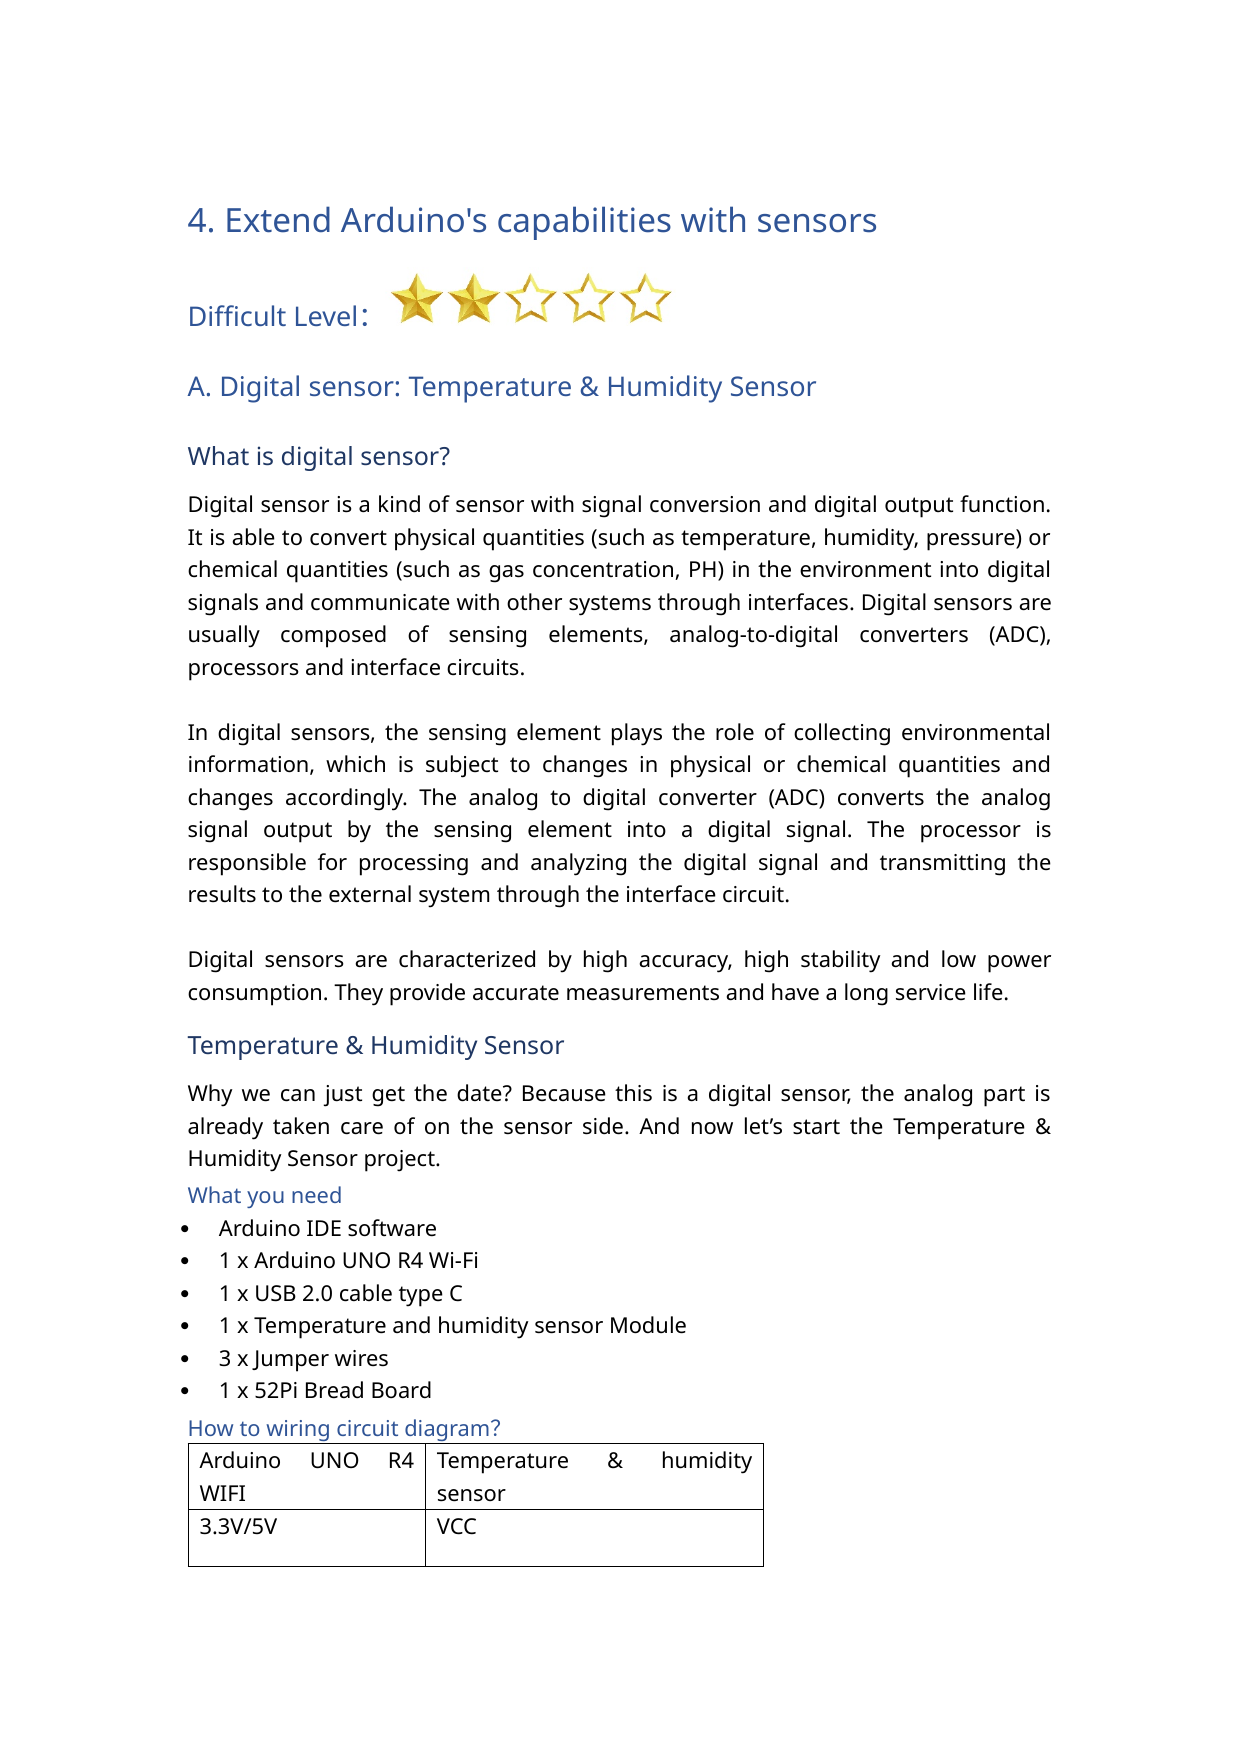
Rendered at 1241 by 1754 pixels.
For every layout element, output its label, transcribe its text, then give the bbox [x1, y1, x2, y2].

subtitle What is digital sensor? [187, 423, 1053, 488]
list 3 x Jumper wires [181, 1341, 1053, 1374]
text Why we can just get the date? Because this is a digital sensor, the analog part is already taken care of on the sensor side. And now let’s start the Temperature & Humidity Sensor project. [187, 1086, 1053, 1174]
subtitle How to wiring circuit diagram？ [187, 1410, 1053, 1443]
picture [385, 267, 678, 326]
subtitle A. Digital sensor: Temperature & Humidity Sensor [187, 354, 1053, 419]
list 1 x USB 2.0 cable type C [181, 1276, 1053, 1309]
text Difficult Level： [187, 252, 1053, 349]
list 1 x Arduino UNO R4 Wi-Fi [181, 1244, 1053, 1276]
text In digital sensors, the sensing element plays the role of collecting environmental information, which is subject to changes in physical or chemical quantities and changes accordingly. The analog to digital converter (ADC) converts the analog signal output by the sensing element into a digital signal. The processor is responsible for processing and analyzing the digital signal and transmitting the results to the external system through the interface circuit. [187, 715, 1053, 910]
table_cell VCC [426, 1510, 763, 1566]
subtitle Temperature & Humidity Sensor [187, 1012, 1053, 1077]
text Digital sensor is a kind of sensor with signal conversion and digital output function. It is able to convert physical quantities (such as temperature, humidity, pressure) or chemical quantities (such as gas concentration, PH) in the environment into digital signals and communicate with other systems through interfaces. Digital sensors are usually composed of sensing elements, analog-to-digital converters (ADC), processors and interface circuits. [187, 488, 1053, 683]
list 1 x Temperature and humidity sensor Module [181, 1309, 1053, 1341]
subtitle 4. Extend Arduino's capabilities with sensors [187, 187, 1053, 252]
list Arduino IDE software [181, 1211, 1053, 1244]
table_header Arduino UNO R4 WIFI [189, 1444, 425, 1509]
table_header Temperature & humidity sensor [426, 1444, 763, 1509]
text Digital sensors are characterized by high accuracy, high stability and low power consumption. They provide accurate measurements and have a long service life. [187, 943, 1053, 1008]
table_cell 3.3V/5V [189, 1510, 425, 1566]
subtitle What you need [187, 1179, 1053, 1211]
list 1 x 52Pi Bread Board [181, 1374, 1053, 1406]
